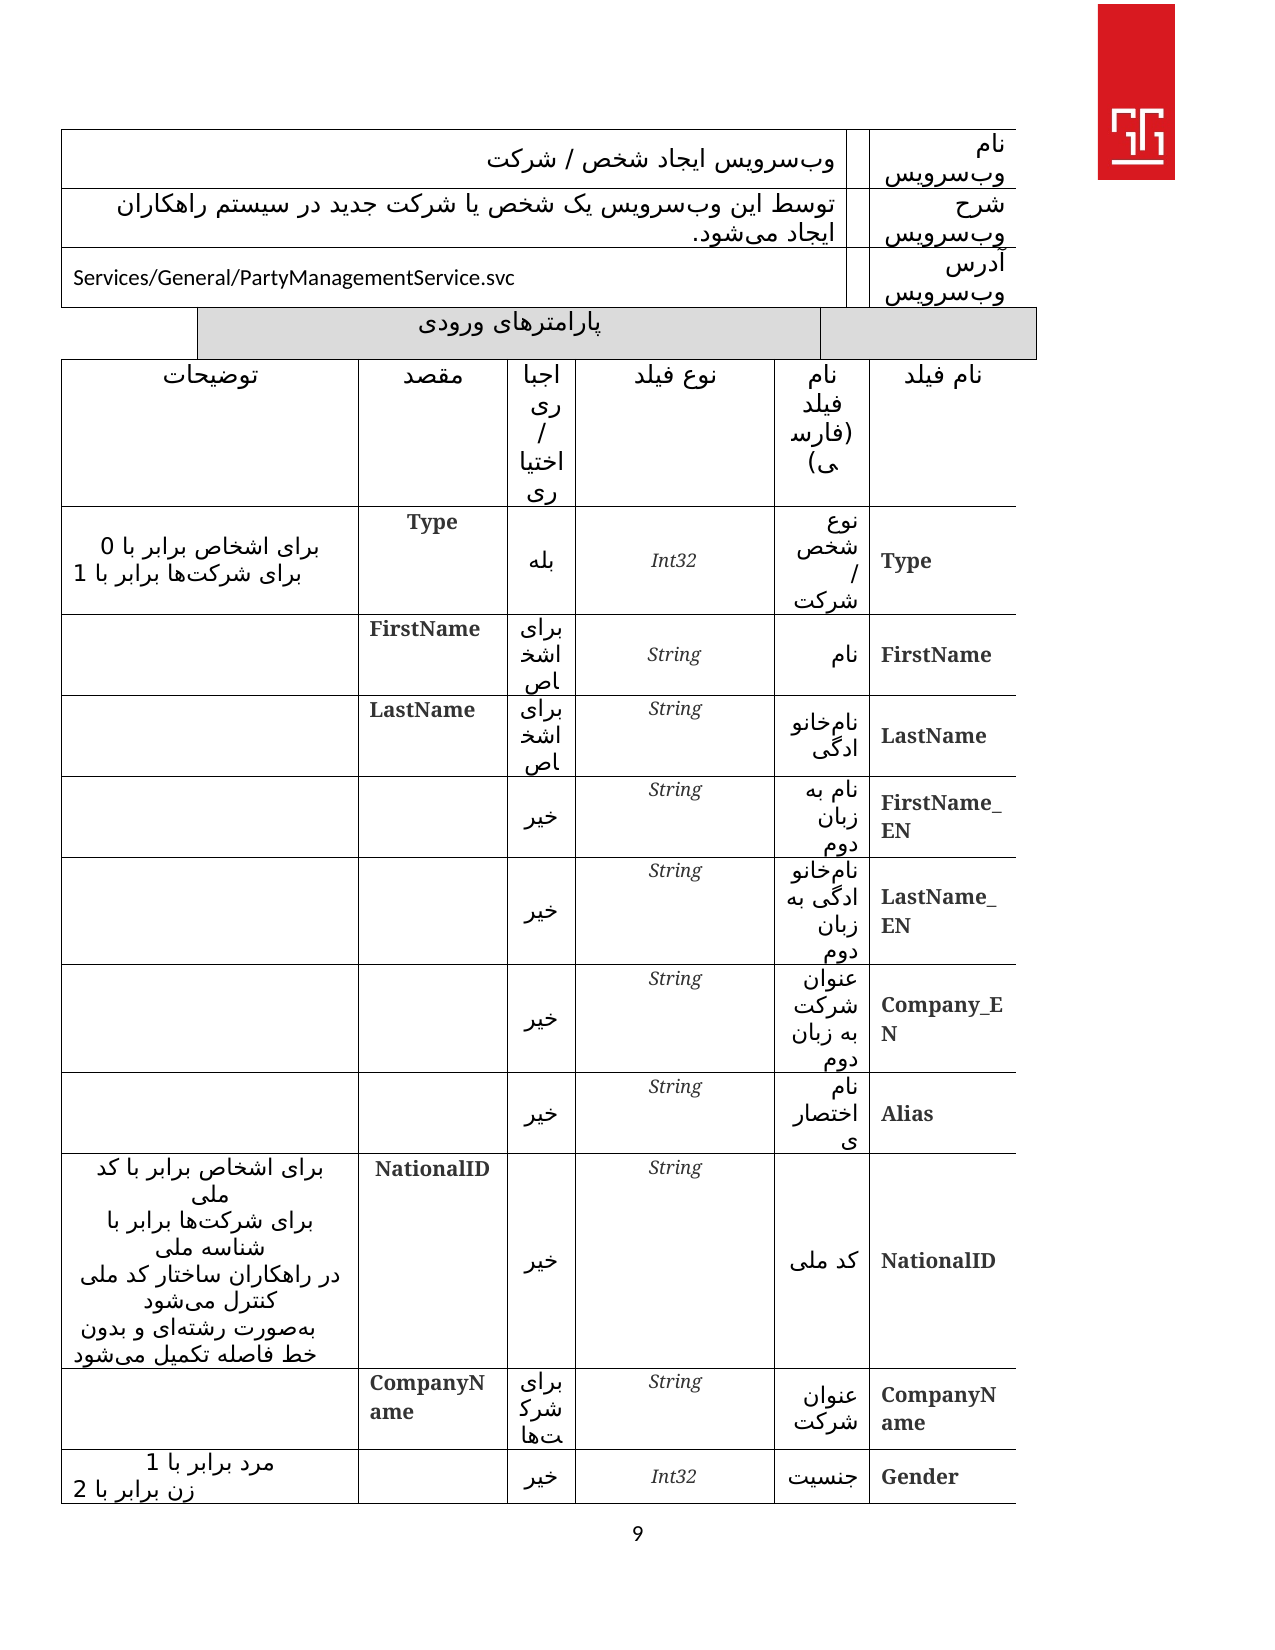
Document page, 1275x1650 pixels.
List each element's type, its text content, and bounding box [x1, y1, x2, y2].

table_cell Int32 [576, 1450, 774, 1503]
table_cell NationalID [359, 1154, 507, 1367]
table_cell مقصد [359, 360, 507, 506]
table_cell برای شرکت‌ها [508, 1369, 575, 1448]
table_cell [359, 1073, 507, 1153]
table_cell [62, 965, 358, 1072]
table_cell [62, 1073, 358, 1153]
table_cell CompanyName [359, 1369, 507, 1448]
table_cell برای اشخاص [508, 696, 575, 776]
table_cell Int32 [576, 507, 774, 613]
table_cell String [576, 965, 774, 1072]
table_cell String [576, 1369, 774, 1448]
table_cell LastName [359, 696, 507, 776]
table_cell عنوان شرکت [775, 1369, 869, 1448]
table_cell نام [775, 615, 869, 694]
table_cell خیر [508, 965, 575, 1072]
table_cell NationalID [870, 1154, 1016, 1367]
table_cell توسط این وب‌سرویس یک شخص یا شرکت جدید در سیستم راهکاران ایجاد می‌شود. [62, 189, 846, 247]
table_cell خیر [508, 1154, 575, 1367]
table_cell FirstName [870, 615, 1016, 694]
table_cell String [576, 696, 774, 776]
table_cell [62, 858, 358, 964]
table_cell خیر [508, 858, 575, 964]
table_cell [359, 777, 507, 857]
picture [1096, 4, 1175, 177]
table_cell String [576, 858, 774, 964]
table_cell نام فیلد [870, 360, 1016, 506]
table_cell نام فیلد (فارسی) [775, 360, 869, 506]
table_cell Company_EN [870, 965, 1016, 1072]
table_header نام وب‌سرویس [870, 130, 1016, 188]
table_cell [359, 965, 507, 1072]
table_cell Services/General/PartyManagementService.svc [62, 248, 846, 307]
table_cell [62, 615, 358, 694]
table_cell خیر [508, 1073, 575, 1153]
table_cell نوع شخص / شرکت [775, 507, 869, 613]
table_cell مرد برابر با 1 زن برابر با 2 [62, 1450, 358, 1503]
table_cell FirstName_EN [870, 777, 1016, 857]
table_cell نوع فیلد [576, 360, 774, 506]
table_cell پارامترهای ورودی [198, 308, 820, 359]
table_cell Alias [870, 1073, 1016, 1153]
table_cell نام‌خانوادگی [775, 696, 869, 776]
table_cell خیر [508, 777, 575, 857]
table_cell String [576, 615, 774, 694]
table_cell خیر [508, 1450, 575, 1503]
table_cell جنسیت [775, 1450, 869, 1503]
table_cell نام به زبان دوم [775, 777, 869, 857]
table_cell نام‌خانوادگی به زبان دوم [775, 858, 869, 964]
table_cell شرح وب‌سرویس [870, 189, 1016, 247]
table_cell اجباری / اختیاری [508, 360, 575, 506]
table_cell کد ملی [775, 1154, 869, 1367]
table_cell String [576, 1154, 774, 1367]
table_cell Type [870, 507, 1016, 613]
table_cell Gender [870, 1450, 1016, 1503]
table_cell CompanyName [870, 1369, 1016, 1448]
table_cell [62, 1369, 358, 1448]
table_header وب‌سرویس ایجاد شخص / شرکت [62, 130, 846, 188]
table_cell [847, 248, 869, 307]
table_cell [62, 777, 358, 857]
table_cell LastName [870, 696, 1016, 776]
table_cell [62, 696, 358, 776]
table_cell نام اختصاری [775, 1073, 869, 1153]
table_cell آدرس وب‌سرویس [870, 248, 1016, 307]
table_cell عنوان شرکت به زبان دوم [775, 965, 869, 1072]
table_cell FirstName [359, 615, 507, 694]
table_cell [359, 1450, 507, 1503]
table_header [847, 130, 869, 188]
table_cell بله [508, 507, 575, 613]
table_cell String [576, 1073, 774, 1153]
table_cell برای اشخاص [508, 615, 575, 694]
table_cell LastName_EN [870, 858, 1016, 964]
table_cell توضیحات [62, 360, 358, 506]
table_cell [359, 858, 507, 964]
table_cell [847, 189, 869, 247]
table_cell برای اشخاص برابر با 0 برای شرکت‌ها برابر با 1 [62, 507, 358, 613]
table_cell Type [359, 507, 507, 613]
table_cell [821, 308, 1036, 359]
table_cell String [576, 777, 774, 857]
table_cell برای اشخاص برابر با کد ملی برای شرکت‌ها برابر با شناسه ملی در راهکاران ساختار کد ملی کنترل می‌شود به‌صورت رشته‌ای و بدون خط فاصله تکمیل می‌شود [62, 1154, 358, 1367]
